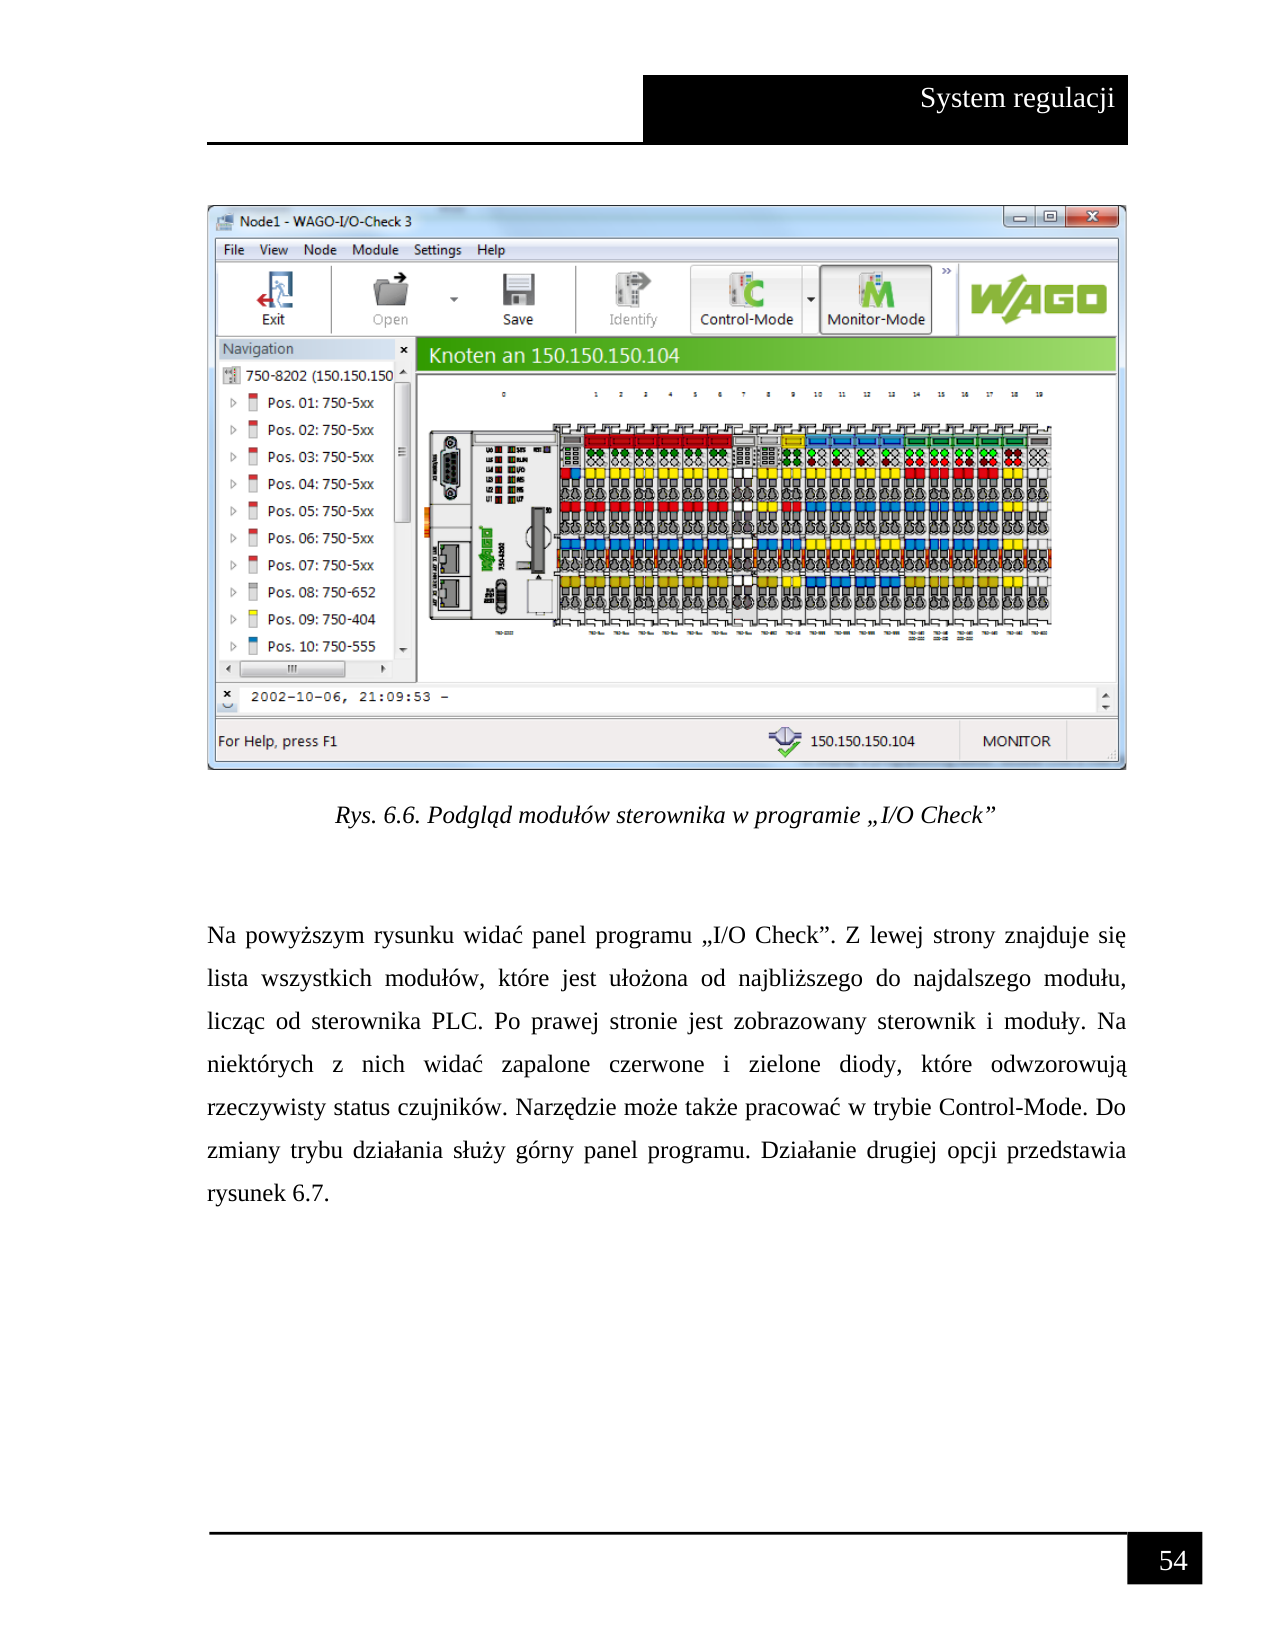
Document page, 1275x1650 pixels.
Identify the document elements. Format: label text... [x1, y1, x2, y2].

picture [207, 205, 1127, 770]
text Na powyższym rysunku widać panel programu „I/O Check”. Z lewej strony znajduje się lista wszystkich modułów, które jest ułożona od najbliższego do najdalszego modułu, licząc od sterownika PLC. Po prawej stronie jest zobrazowany sterownik i moduły. Na niektórych z nich widać zapalone czerwone i zielone diody, które odwzorowują rzeczywisty status czujników. Narzędzie może także pracować w trybie Control-Mode. Do zmiany trybu działania służy górny panel programu. Działanie drugiej opcji przedstawia rysunek 6.7. [207, 920, 1127, 1207]
text Rys. 6.6. Podgląd modułów sterownika w programie „I/O Check” [207, 800, 1127, 829]
